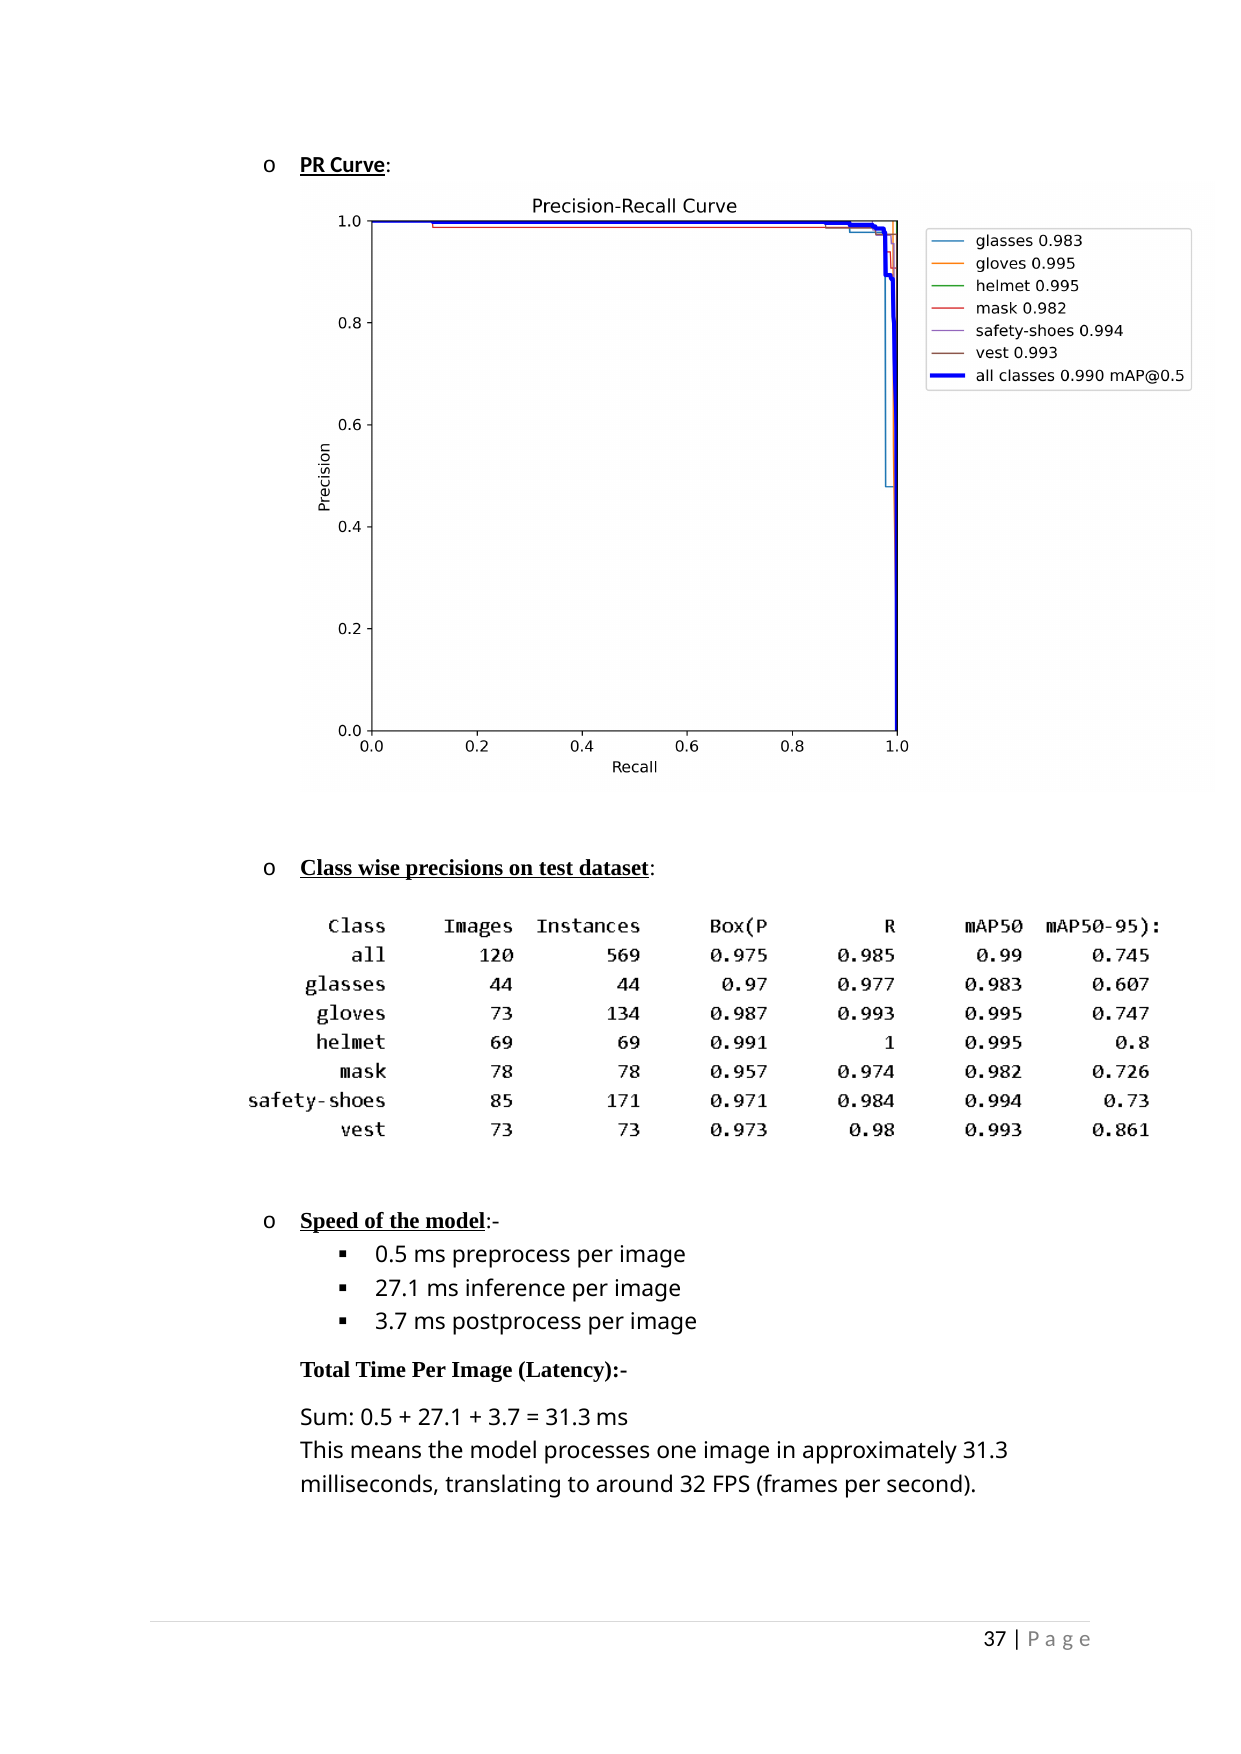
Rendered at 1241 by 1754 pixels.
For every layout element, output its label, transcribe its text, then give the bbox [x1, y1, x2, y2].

list Class wise precisions on test dataset: [262, 854, 1090, 882]
picture [300, 181, 1215, 792]
list 3.7 ms postprocess per image [337, 1305, 1090, 1336]
text Sum: 0.5 + 27.1 + 3.7 = 31.3 ms This means the model processes one image in approximately 31.3 milliseconds, translating to around 32 FPS (frames per second). [300, 1401, 1090, 1499]
list 0.5 ms preprocess per image [337, 1238, 1090, 1269]
list PR Curve: [262, 150, 1090, 179]
list 27.1 ms inference per image [337, 1271, 1090, 1303]
list Speed of the model:- [262, 1207, 1090, 1236]
picture [225, 901, 1166, 1142]
text Total Time Per Image (Latency):- [300, 1356, 1090, 1382]
